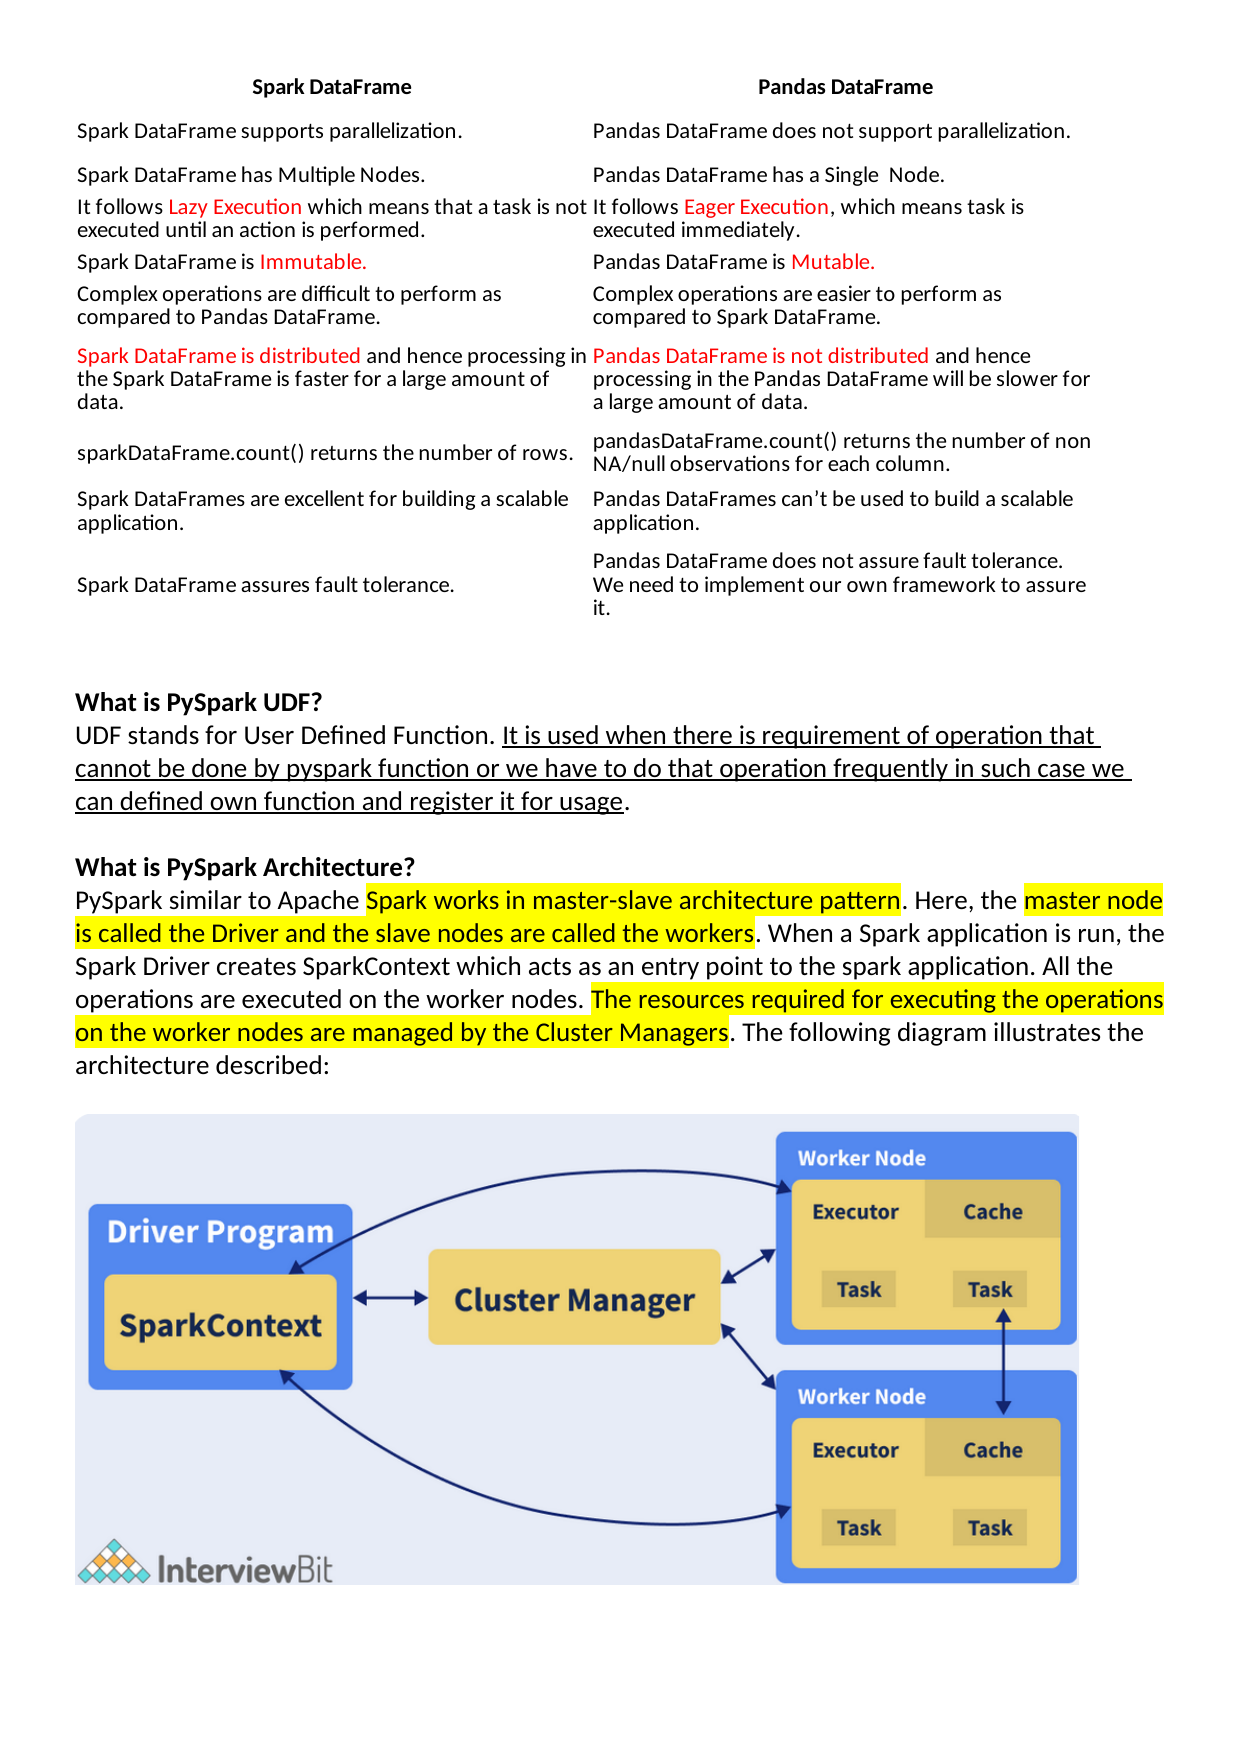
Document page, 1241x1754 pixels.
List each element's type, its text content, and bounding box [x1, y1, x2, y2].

text What is PySpark UDF? [75, 685, 1165, 718]
text PySpark similar to Apache Spark works in master-slave architecture pattern. Here, the master node is called the Driver and the slave nodes are called the workers. When a Spark application is run, the Spark Driver creates SparkContext which acts as an entry point to the spark application. All the operations are executed on the worker nodes. The resources required for executing the operations on the worker nodes are managed by the Cluster Managers. The following diagram illustrates the architecture described: [75, 883, 1165, 1081]
text UDF stands for User Defined Function. It is used when there is requirement of operation that cannot be done by pyspark function or we have to do that operation frequently in such case we can defined own function and register it for usage. [75, 718, 1165, 817]
picture [75, 1114, 1080, 1585]
text What is PySpark Architecture? [75, 850, 1165, 883]
